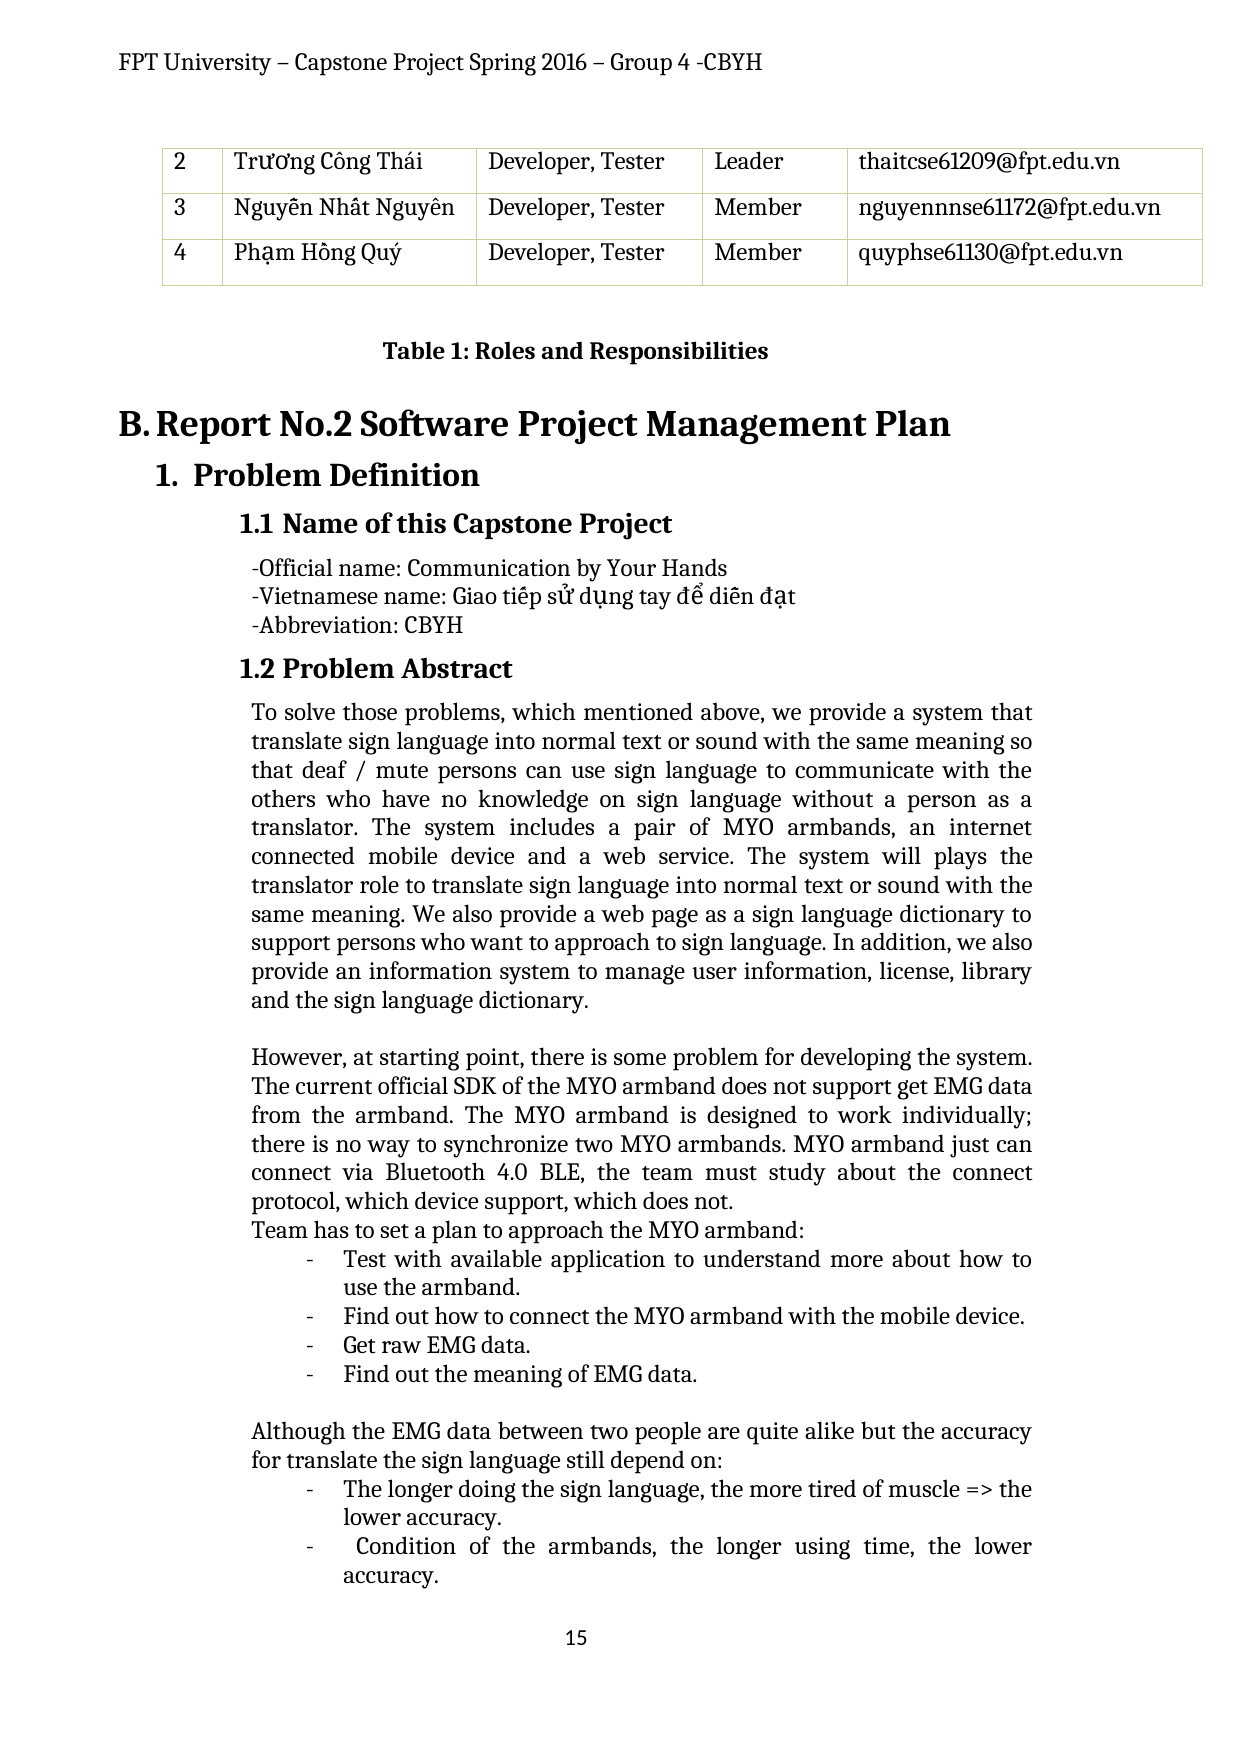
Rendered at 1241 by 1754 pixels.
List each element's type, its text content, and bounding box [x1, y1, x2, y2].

list Get raw EMG data. [306, 1331, 1033, 1359]
text -Abbreviation: CBYH [251, 611, 1033, 640]
table_cell Trương Công Thái [223, 149, 476, 193]
list The longer doing the sign language, the more tired of muscle => the lower accuracy. [306, 1474, 1033, 1532]
table_cell thaitcse61209@fpt.edu.vn [848, 149, 1202, 193]
table_cell 2 [163, 149, 222, 193]
text Team has to set a plan to approach the MYO armband: [251, 1216, 1033, 1244]
table_cell 3 [163, 194, 222, 239]
table_cell 4 [163, 240, 222, 285]
text However, at starting point, there is some problem for developing the system. The current official SDK of the MYO armband does not support get EMG data from the armband. The MYO armband is designed to work individually; there is no way to synchronize two MYO armbands. MYO armband just can connect via Bluetooth 4.0 BLE, the team must study about the connect protocol, which device support, which does not. [251, 1043, 1033, 1216]
subtitle Problem Abstract [240, 652, 1033, 686]
text Although the EMG data between two people are quite alike but the accuracy for translate the sign language still depend on: [251, 1417, 1033, 1474]
subtitle Problem Definition [156, 457, 1033, 495]
list Find out the meaning of EMG data. [306, 1359, 1033, 1388]
text -Vietnamese name: Giao tiếp sử dụng tay để diễn đạt [251, 582, 1033, 611]
list Test with available application to understand more about how to use the armband. [306, 1244, 1033, 1302]
table_cell Developer, Tester [477, 240, 702, 285]
text -Official name: Communication by Your Hands [251, 553, 1033, 582]
table_cell quyphse61130@fpt.edu.vn [848, 240, 1202, 285]
table_cell Member [703, 240, 847, 285]
subtitle Name of this Capstone Project [240, 507, 1033, 541]
table_cell Nguyễn Nhất Nguyên [223, 194, 476, 239]
list Find out how to connect the MYO armband with the mobile device. [306, 1302, 1033, 1331]
table_cell Developer, Tester [477, 149, 702, 193]
table_cell nguyennnse61172@fpt.edu.vn [848, 194, 1202, 239]
table_cell Developer, Tester [477, 194, 702, 239]
subtitle Report No.2 Software Project Management Plan [118, 403, 1033, 446]
list Condition of the armbands, the longer using time, the lower accuracy. [306, 1532, 1033, 1589]
table_cell Member [703, 194, 847, 239]
table_cell Phạm Hồng Quý [223, 240, 476, 285]
text To solve those problems, which mentioned above, we provide a system that translate sign language into normal text or sound with the same meaning so that deaf / mute persons can use sign language to communicate with the others who have no knowledge on sign language without a person as a translator. The system includes a pair of MYO armbands, an internet connected mobile device and a web service. The system will plays the translator role to translate sign language into normal text or sound with the same meaning. We also provide a web page as a sign language dictionary to support persons who want to approach to sign language. In addition, we also provide an information system to manage user information, license, library and the sign language dictionary. [251, 698, 1033, 1014]
table_cell Leader [703, 149, 847, 193]
